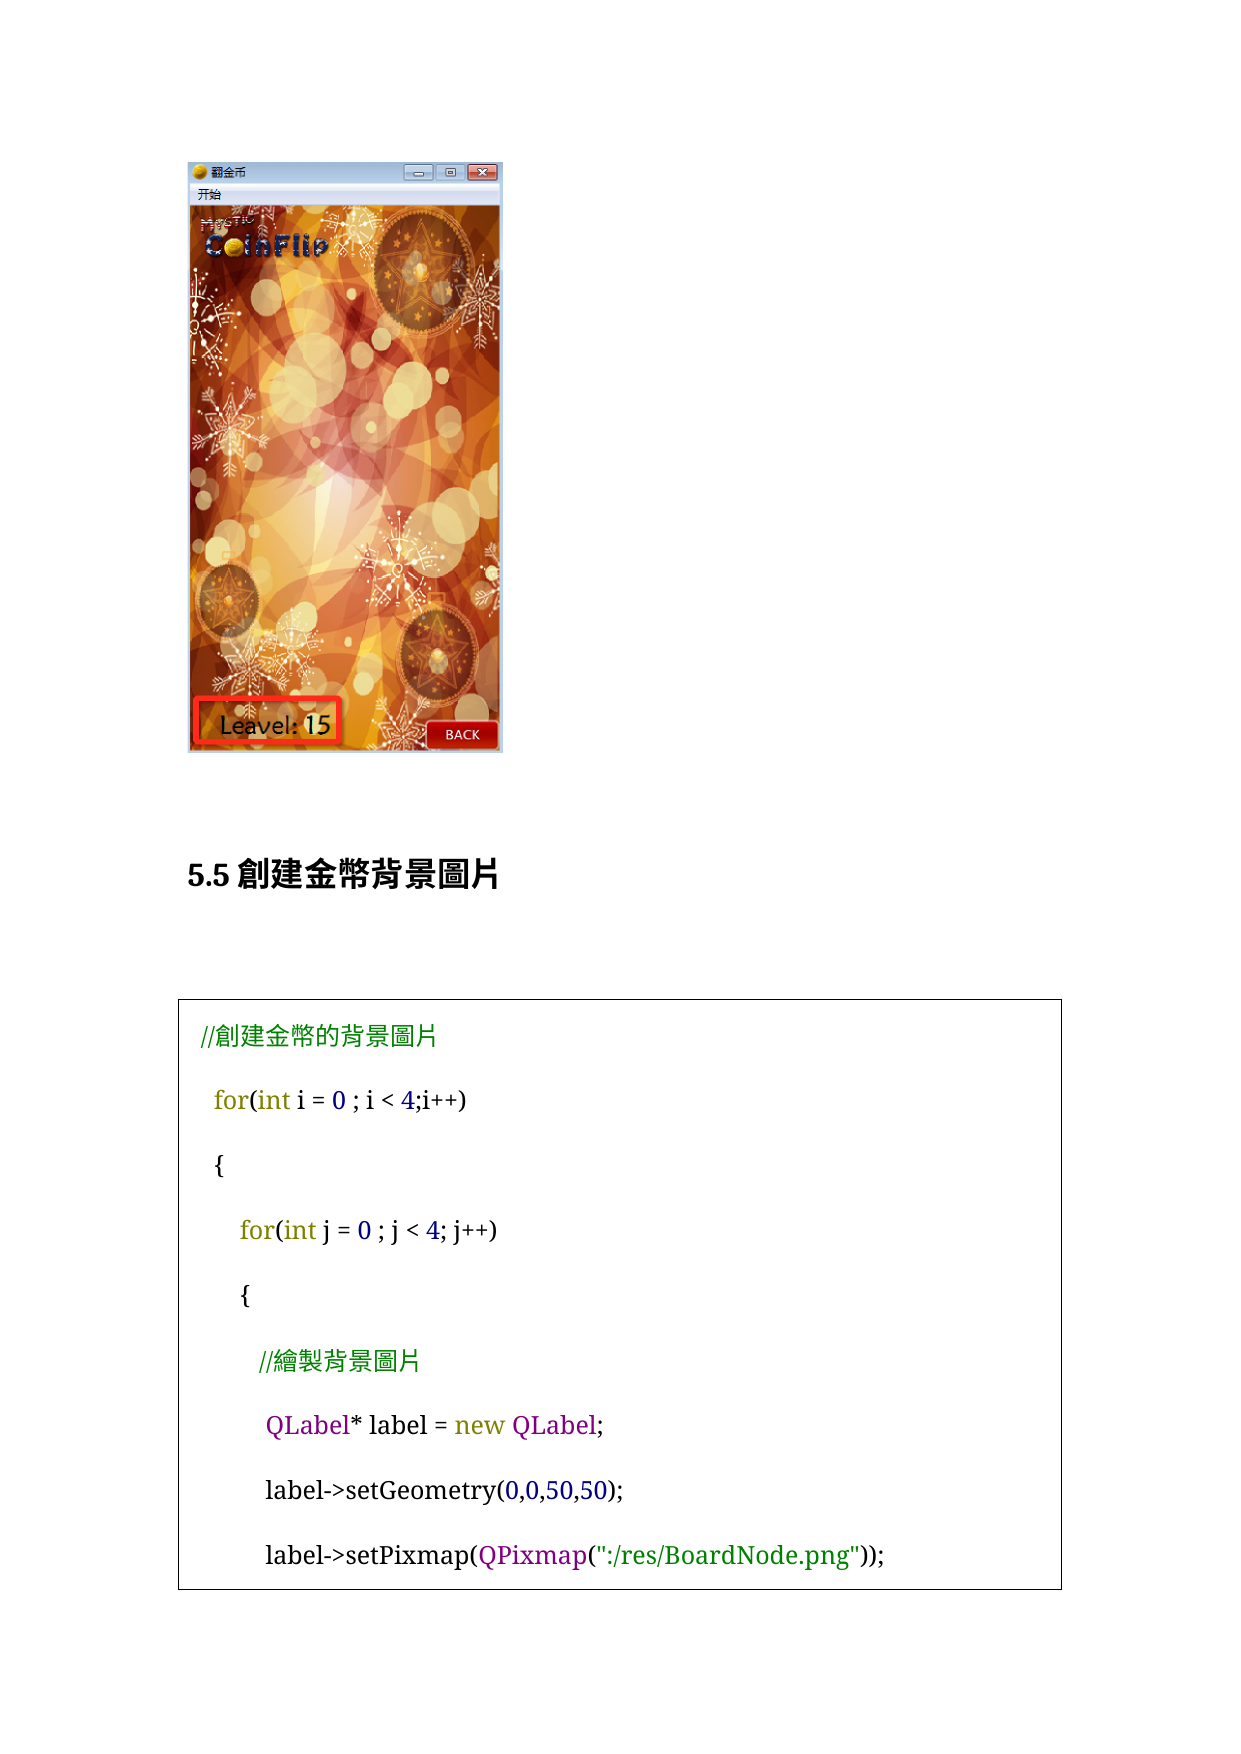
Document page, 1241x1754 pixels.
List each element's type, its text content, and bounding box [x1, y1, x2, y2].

text { [187, 1132, 1053, 1197]
text //繪製背景圖片 [187, 1327, 1053, 1392]
text for(int i = 0 ; i < 4;i++) [187, 1067, 1053, 1132]
subtitle 5.5 創建金幣背景圖片 [187, 839, 1053, 904]
picture [187, 162, 503, 753]
text for(int j = 0 ; j < 4; j++) [187, 1197, 1053, 1262]
text label->setPixmap(QPixmap(":/res/BoardNode.png")); [179, 1519, 1061, 1589]
text //創建金幣的背景圖片 [179, 1000, 1061, 1067]
text { [187, 1262, 1053, 1327]
text label->setGeometry(0,0,50,50); [187, 1457, 1053, 1519]
text QLabel* label = new QLabel; [187, 1392, 1053, 1457]
